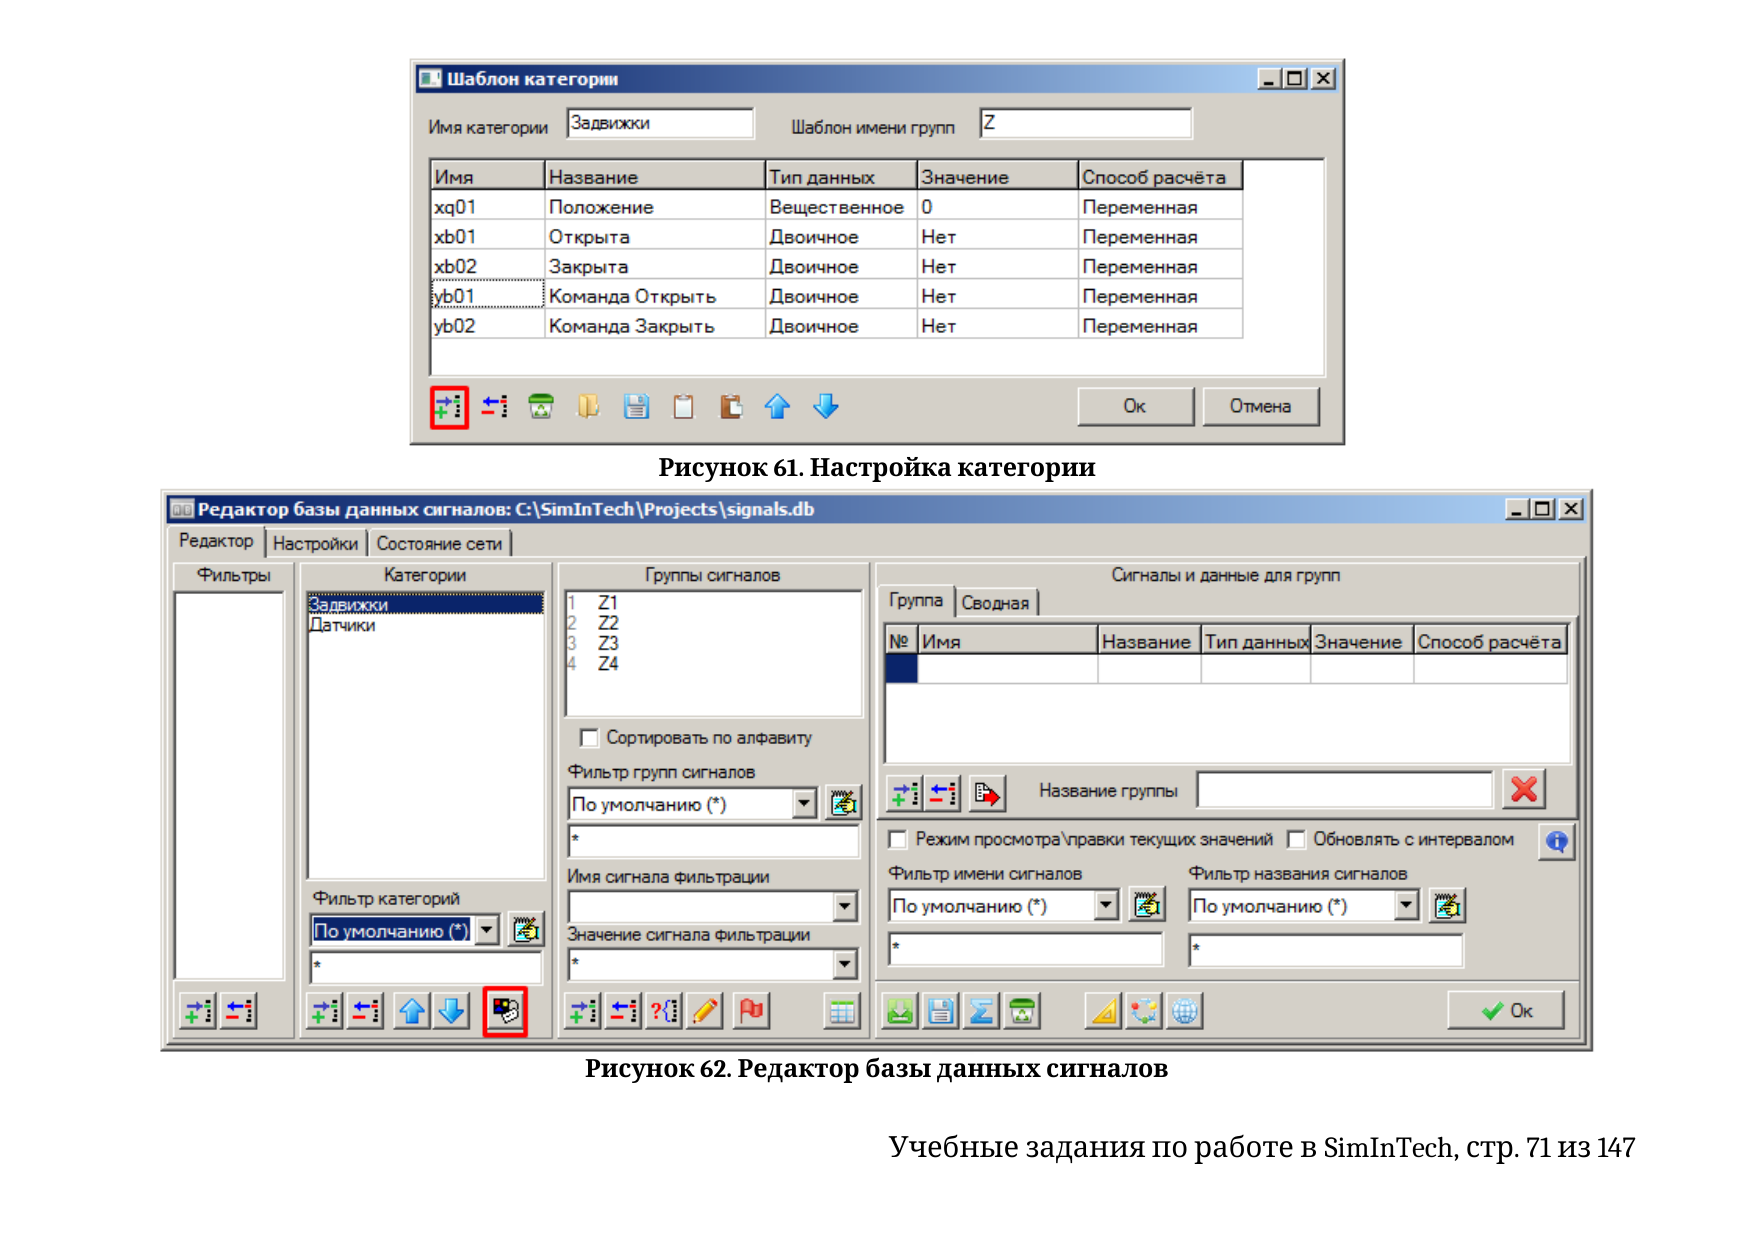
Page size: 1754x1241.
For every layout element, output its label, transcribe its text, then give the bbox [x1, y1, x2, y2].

picture [156, 483, 1598, 1055]
picture [399, 51, 1355, 455]
